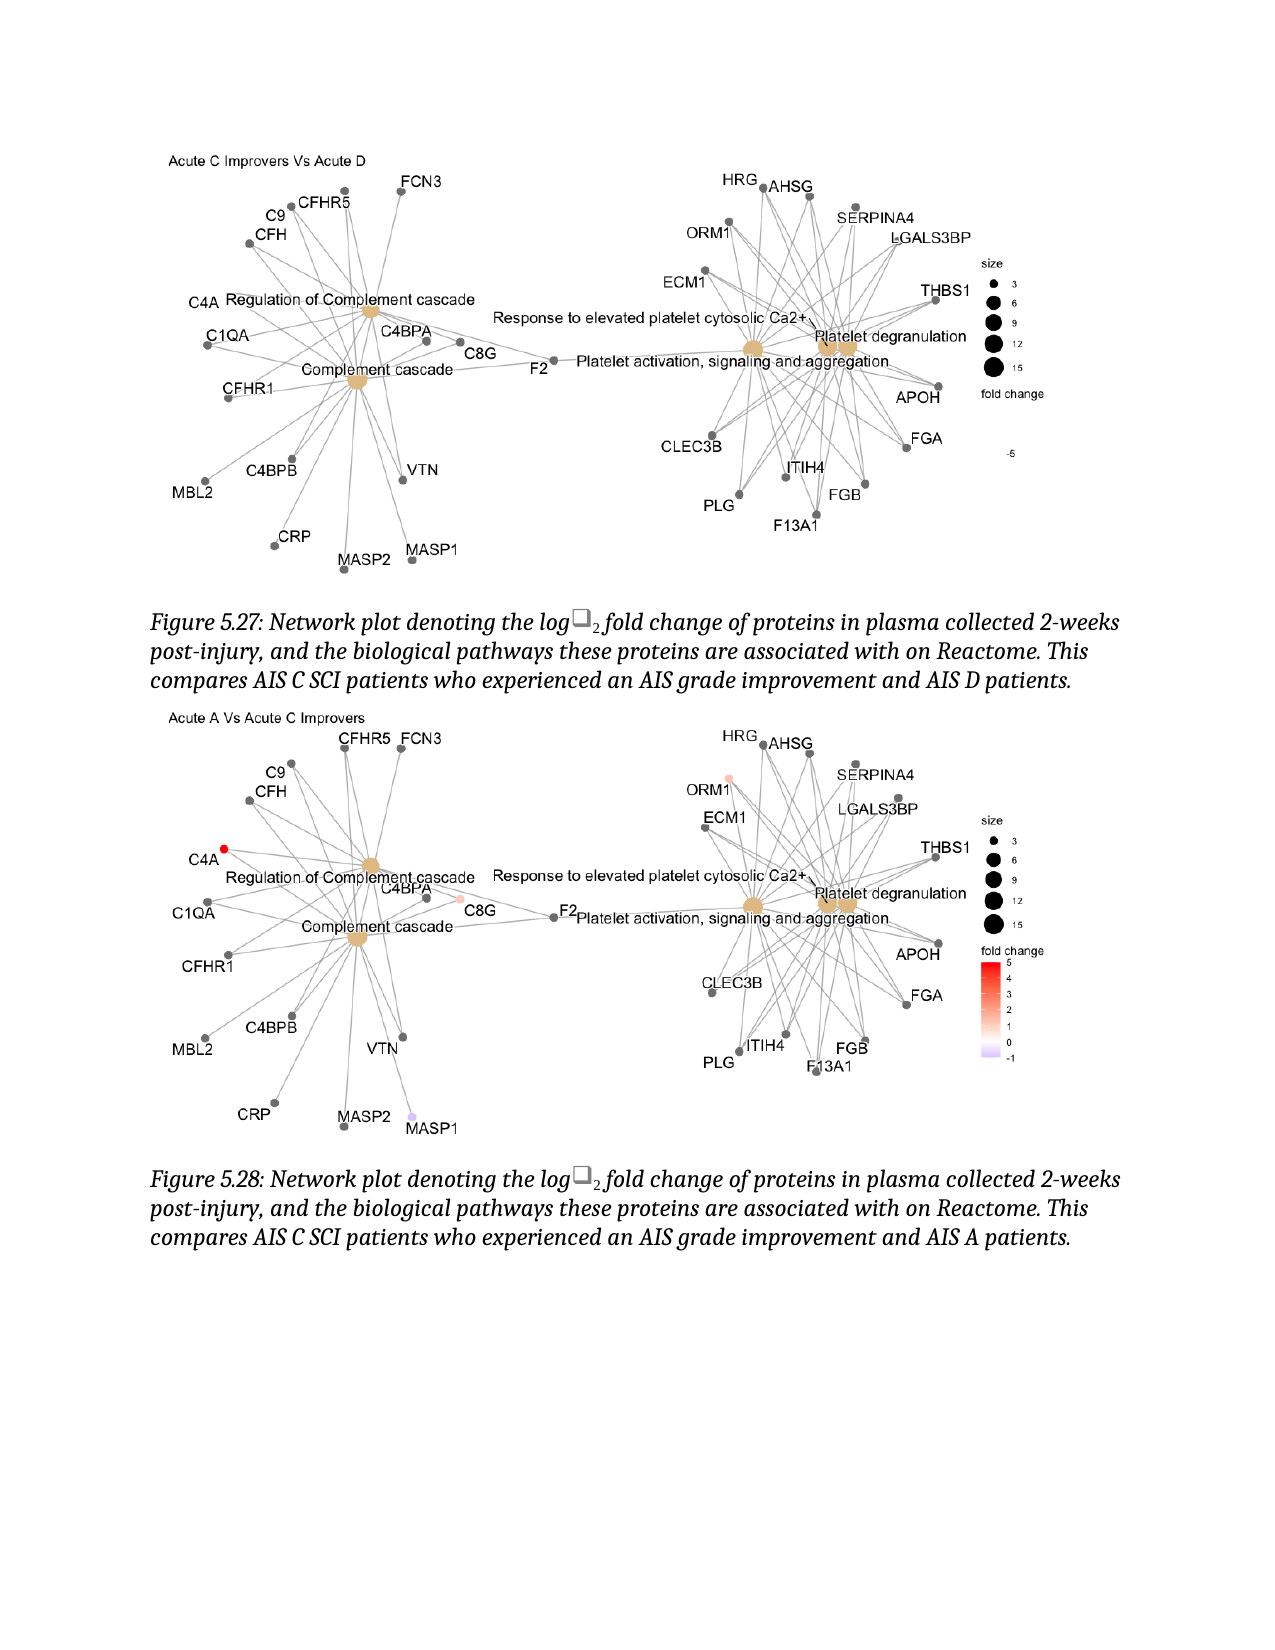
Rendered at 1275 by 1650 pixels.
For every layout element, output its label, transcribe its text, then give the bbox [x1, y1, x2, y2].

text Figure 5.27: Network plot denoting the log fold change of proteins in plasma collected 2-weeks post-injury, and the biological pathways these proteins are associated with on Reactome. This compares AIS C SCI patients who experienced an AIS grade improvement and AIS D patients. [150, 608, 1125, 694]
picture [168, 707, 1044, 1145]
text Figure 5.28: Network plot denoting the log fold change of proteins in plasma collected 2-weeks post-injury, and the biological pathways these proteins are associated with on Reactome. This compares AIS C SCI patients who experienced an AIS grade improvement and AIS A patients. [150, 1165, 1125, 1252]
picture [168, 150, 1044, 588]
